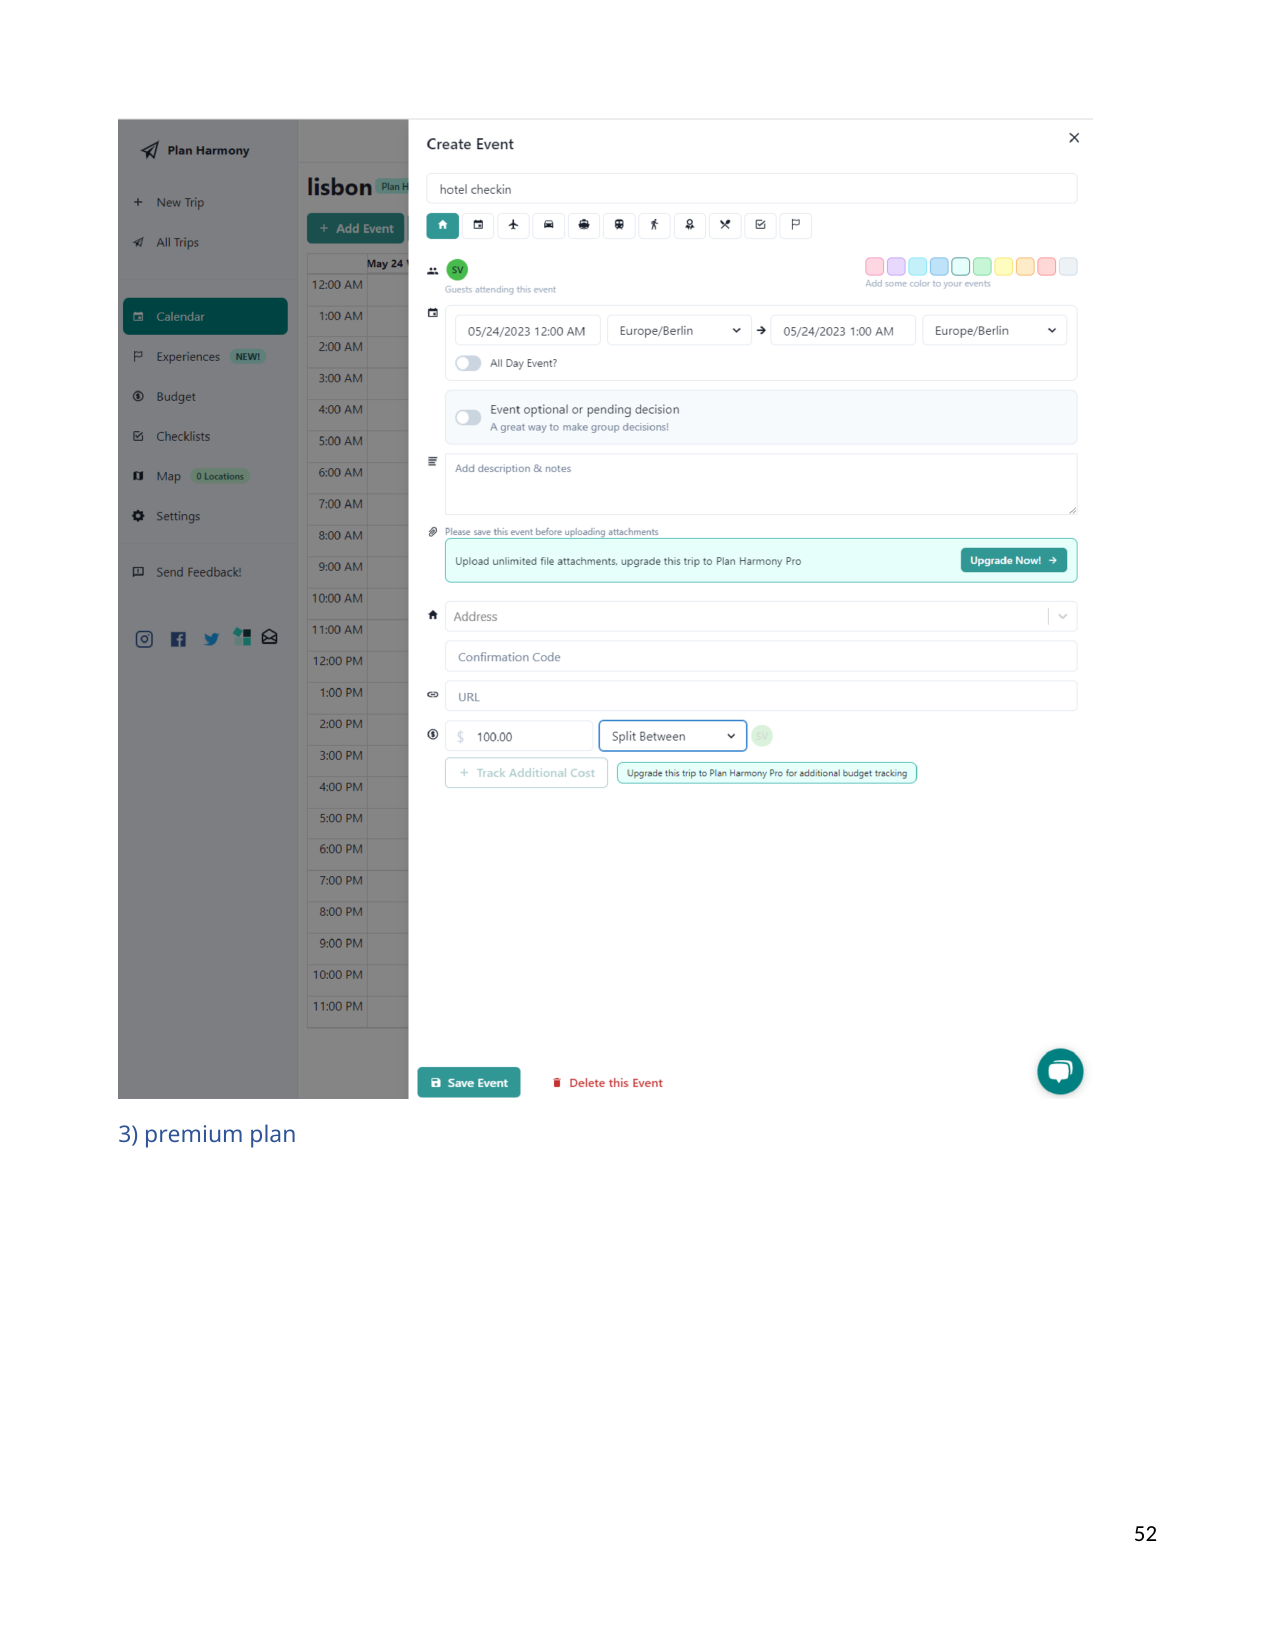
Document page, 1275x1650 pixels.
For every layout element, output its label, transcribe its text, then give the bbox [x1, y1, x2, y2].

subtitle 3) premium plan [118, 1118, 1157, 1149]
picture [118, 118, 1094, 1099]
